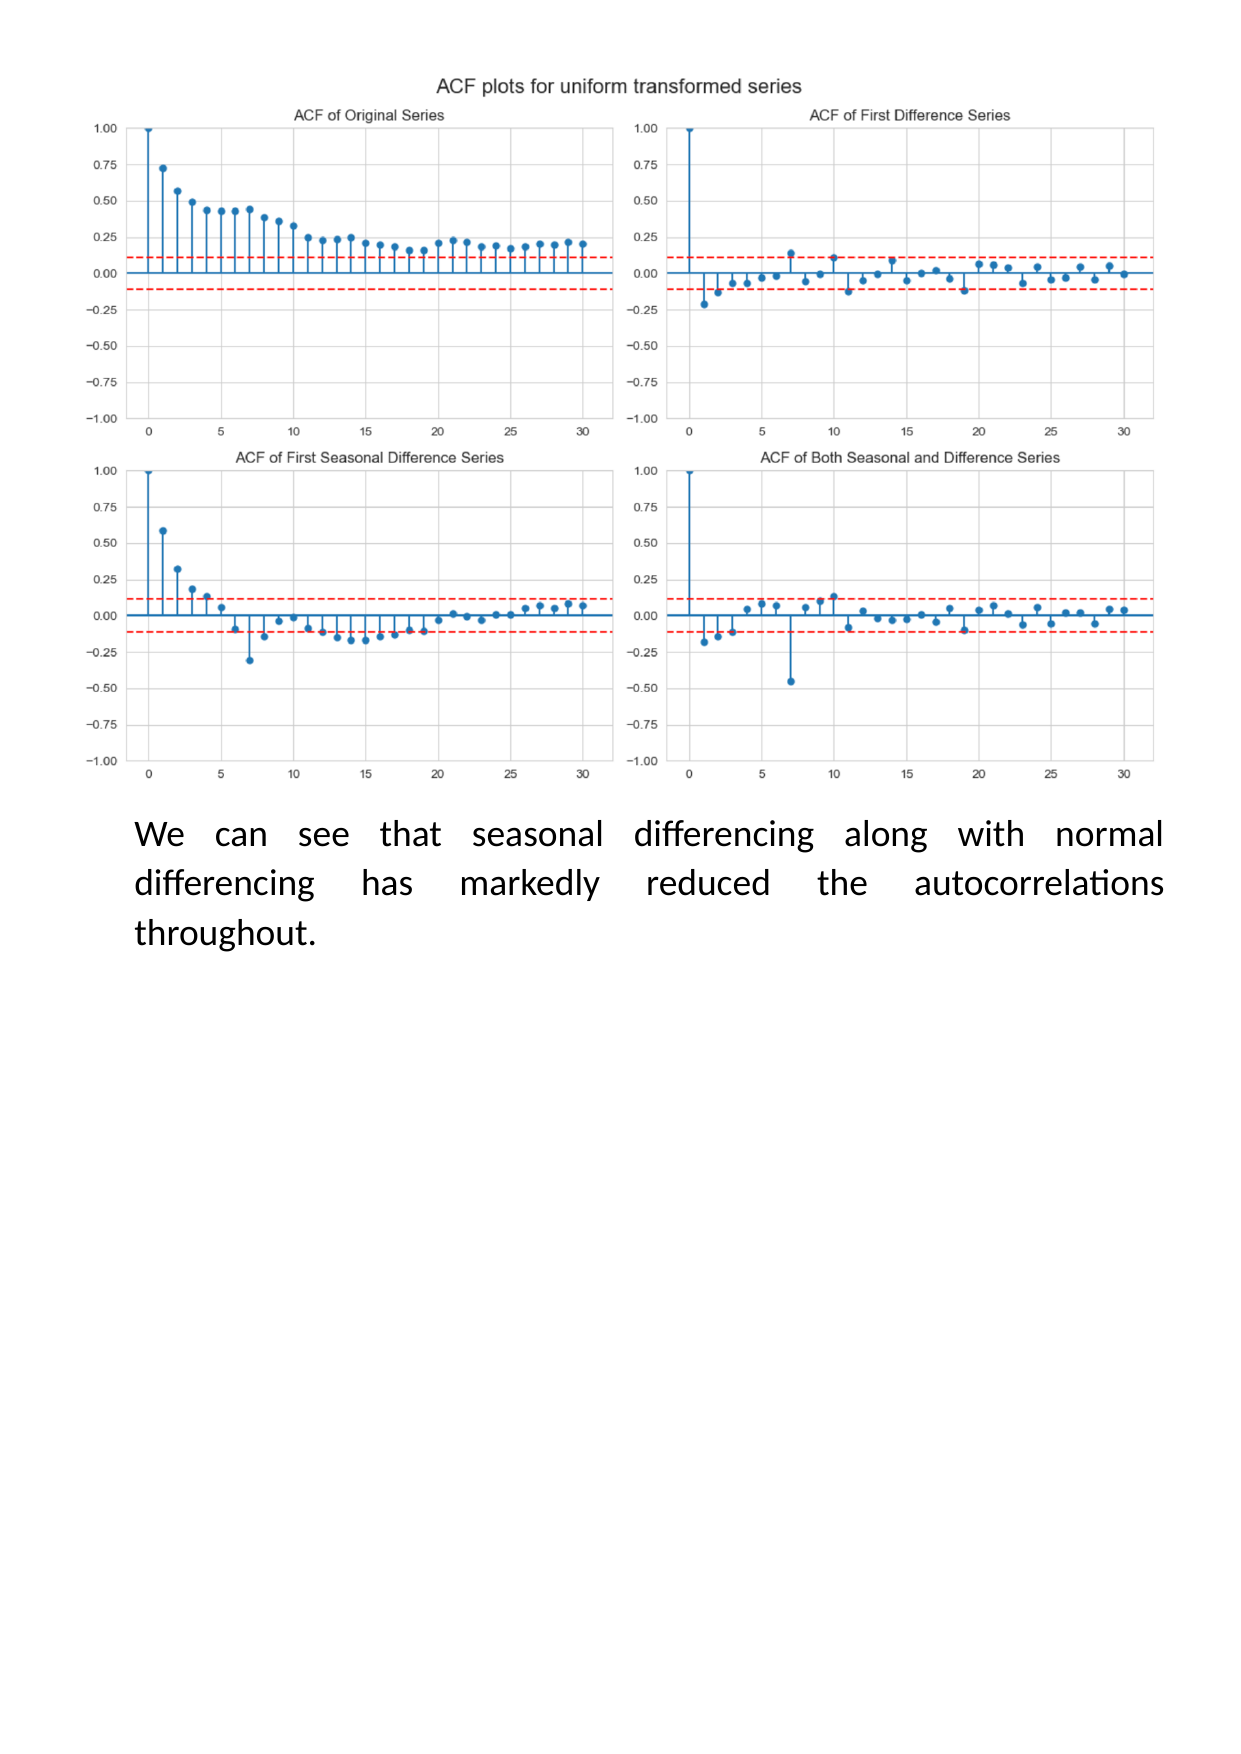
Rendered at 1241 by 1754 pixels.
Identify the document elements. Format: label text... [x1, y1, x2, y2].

text We can see that seasonal differencing along with normal differencing has markedly reduced the autocorrelations throughout. [134, 810, 1165, 954]
picture [75, 75, 1166, 791]
